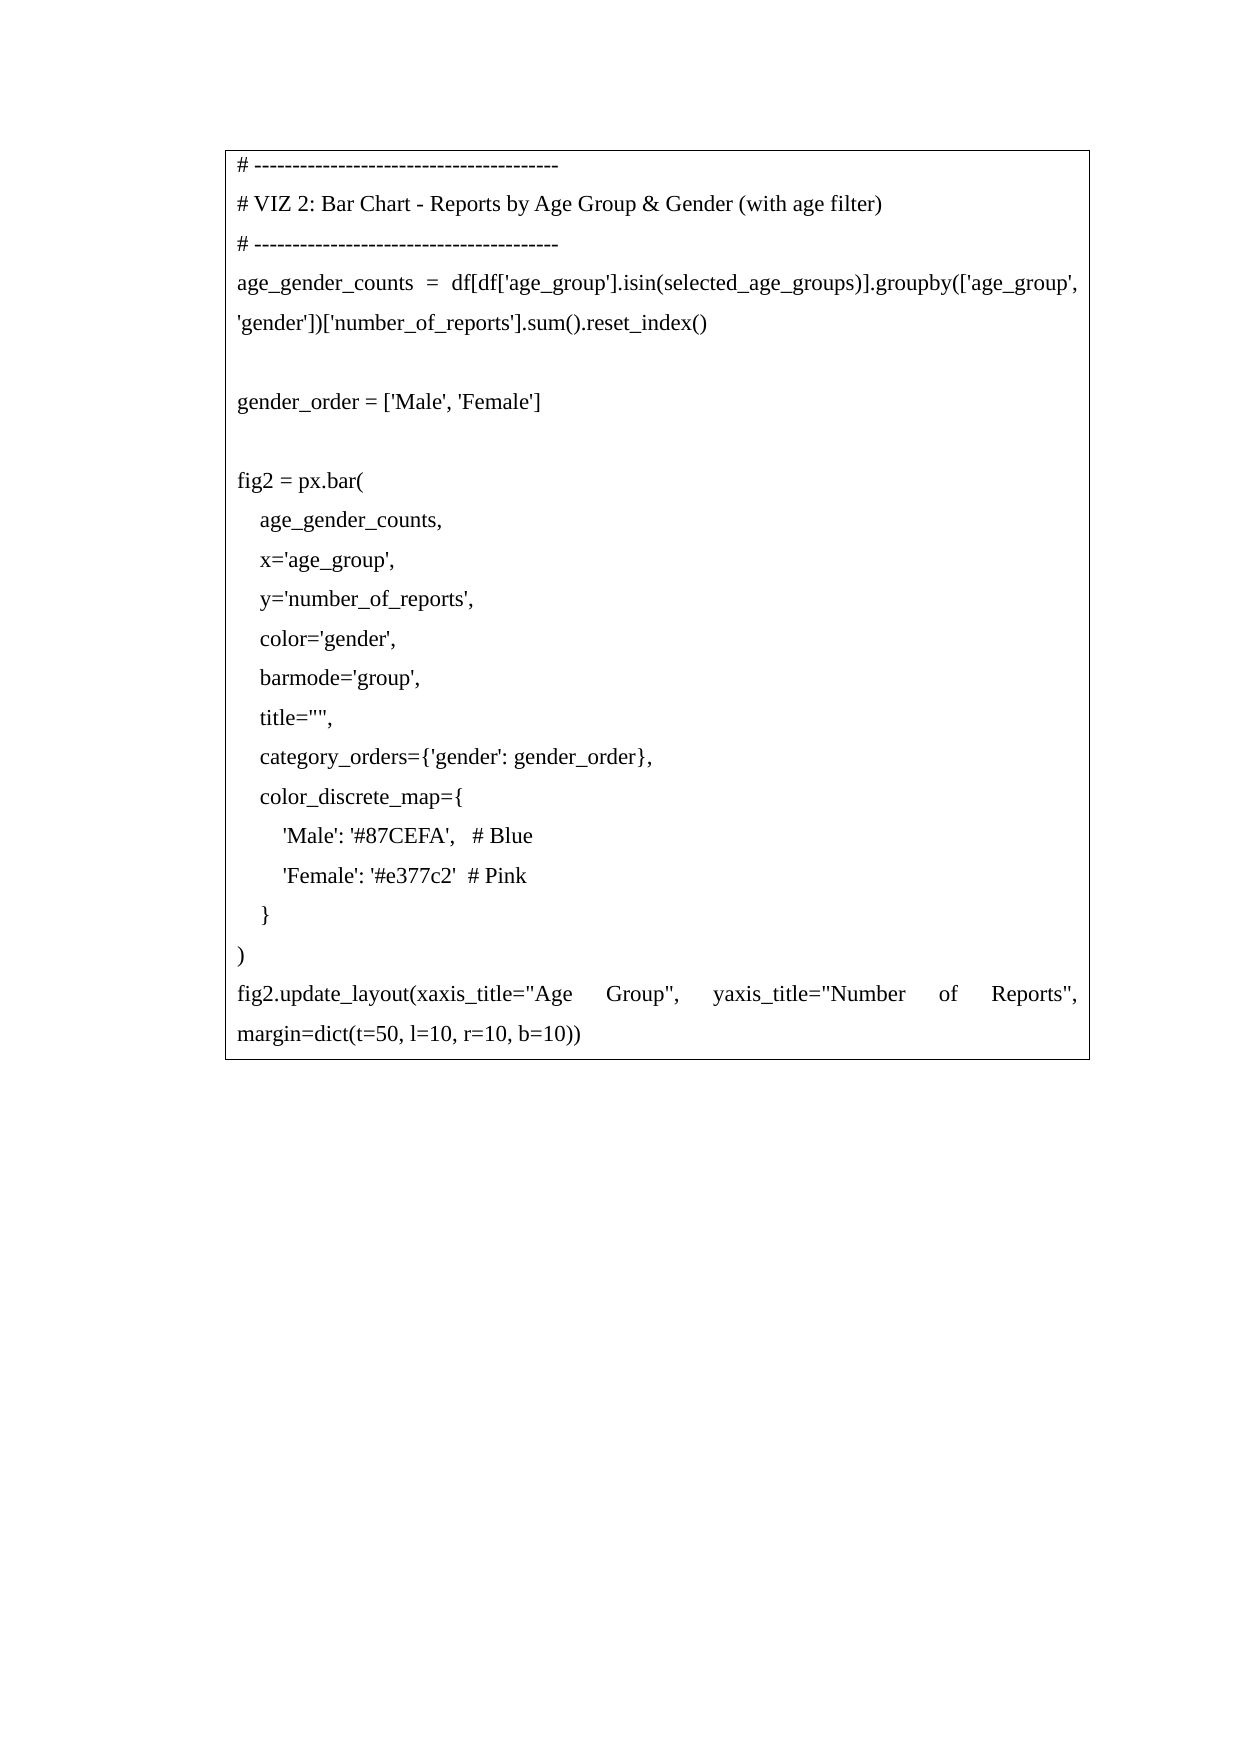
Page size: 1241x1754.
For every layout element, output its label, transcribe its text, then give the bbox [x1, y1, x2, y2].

table_header # ---------------------------------------- # VIZ 2: Bar Chart - Reports by Age Group & Gender (with age filter) # ---------------------------------------- age_gender_counts = df[df['age_group'].isin(selected_age_groups)].groupby(['age_group', 'gender'])['number_of_reports'].sum().reset_index() gender_order = ['Male', 'Female'] fig2 = px.bar( age_gender_counts, x='age_group', y='number_of_reports', color='gender', barmode='group', title="", category_orders={'gender': gender_order}, color_discrete_map={ 'Male': '#87CEFA', # Blue 'Female': '#e377c2' # Pink } ) fig2.update_layout(xaxis_title="Age Group", yaxis_title="Number of Reports", margin=dict(t=50, l=10, r=10, b=10)) [226, 151, 1089, 1059]
